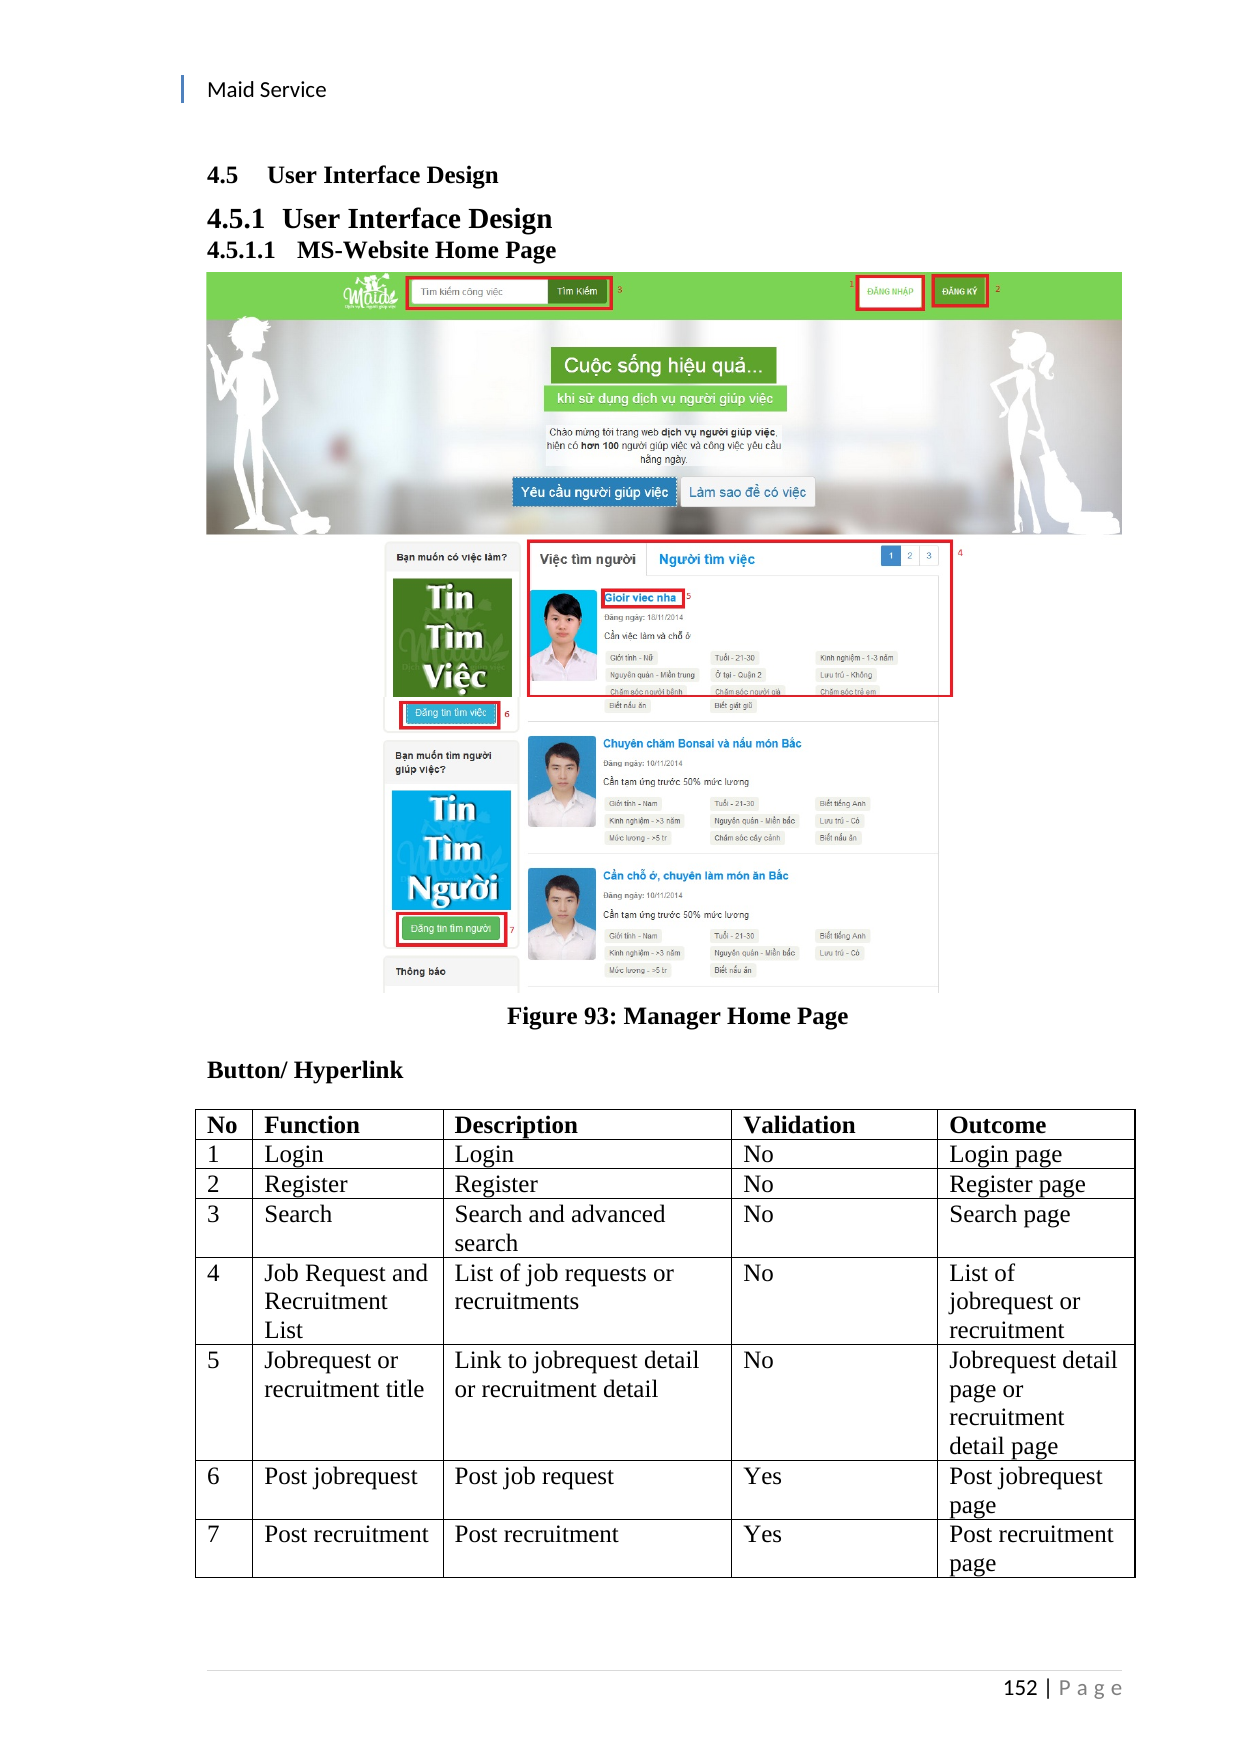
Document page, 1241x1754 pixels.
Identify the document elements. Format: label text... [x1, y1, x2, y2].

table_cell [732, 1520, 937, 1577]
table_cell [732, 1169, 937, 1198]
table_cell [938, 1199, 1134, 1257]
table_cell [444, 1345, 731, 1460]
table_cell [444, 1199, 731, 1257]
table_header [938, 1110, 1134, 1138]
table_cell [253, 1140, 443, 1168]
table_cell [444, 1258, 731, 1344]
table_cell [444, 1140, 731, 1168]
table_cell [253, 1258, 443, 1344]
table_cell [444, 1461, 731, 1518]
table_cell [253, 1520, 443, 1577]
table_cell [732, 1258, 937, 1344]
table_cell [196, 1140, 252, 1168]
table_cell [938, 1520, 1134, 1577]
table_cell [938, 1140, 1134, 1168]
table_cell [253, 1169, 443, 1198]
text Button/ Hyperlink [207, 1055, 1122, 1084]
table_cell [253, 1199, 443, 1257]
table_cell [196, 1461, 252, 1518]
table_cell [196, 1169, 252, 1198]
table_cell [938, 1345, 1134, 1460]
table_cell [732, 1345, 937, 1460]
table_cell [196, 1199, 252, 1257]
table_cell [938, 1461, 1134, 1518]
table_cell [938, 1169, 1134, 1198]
subtitle User Interface Design [207, 201, 1122, 235]
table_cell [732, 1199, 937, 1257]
picture [206, 272, 1122, 993]
subtitle MS-Website Home Page [207, 235, 1122, 263]
subtitle User Interface Design [207, 160, 1122, 189]
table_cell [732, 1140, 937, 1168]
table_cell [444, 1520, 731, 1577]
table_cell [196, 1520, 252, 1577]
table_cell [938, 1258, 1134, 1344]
text Figure 93: Manager Home Page [432, 993, 1122, 1030]
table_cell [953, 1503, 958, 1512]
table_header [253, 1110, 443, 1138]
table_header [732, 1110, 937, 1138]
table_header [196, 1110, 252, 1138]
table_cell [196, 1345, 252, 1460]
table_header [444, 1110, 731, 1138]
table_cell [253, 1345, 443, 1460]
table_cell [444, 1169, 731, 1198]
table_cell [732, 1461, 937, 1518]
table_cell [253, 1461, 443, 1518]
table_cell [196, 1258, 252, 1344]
